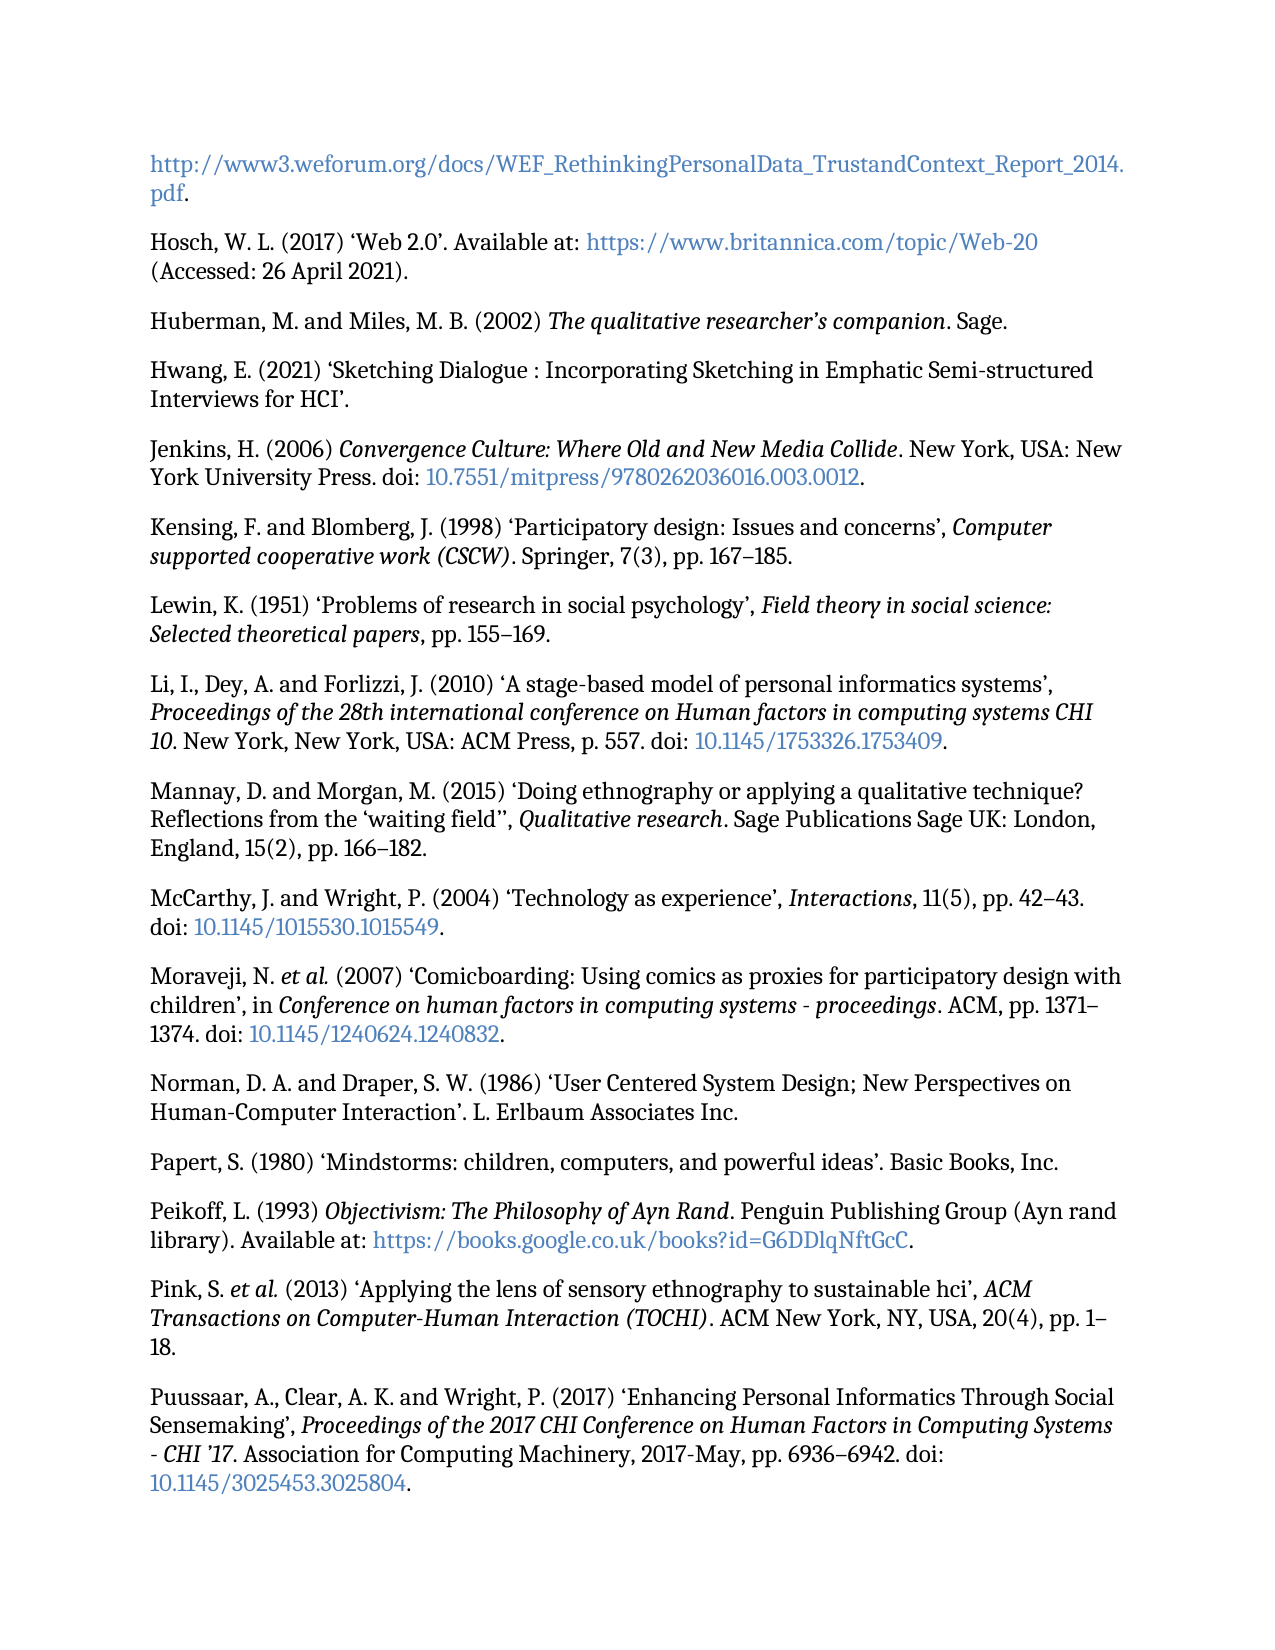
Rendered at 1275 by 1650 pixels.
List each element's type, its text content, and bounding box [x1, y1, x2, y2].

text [150, 150, 1125, 207]
text Kensing, F. and Blomberg, J. (1998) ‘Participatory design: Issues and concerns’, Computer supported cooperative work (CSCW). Springer, 7(3), pp. 167–185. [150, 513, 1125, 570]
text Lewin, K. (1951) ‘Problems of research in social psychology’, Field theory in social science: Selected theoretical papers, pp. 155–169. [150, 591, 1125, 649]
text McCarthy, J. and Wright, P. (2004) ‘Technology as experience’, Interactions, 11(5), pp. 42–43. doi: 10.1145/1015530.1015549. [150, 884, 1125, 941]
text Pink, S. et al. (2013) ‘Applying the lens of sensory ethnography to sustainable hci’, ACM Transactions on Computer-Human Interaction (TOCHI). ACM New York, NY, USA, 20(4), pp. 1–18. [150, 1275, 1125, 1362]
text Hwang, E. (2021) ‘Sketching Dialogue : Incorporating Sketching in Emphatic Semi-structured Interviews for HCI’. [150, 356, 1125, 414]
text Moraveji, N. et al. (2007) ‘Comicboarding: Using comics as proxies for participatory design with children’, in Conference on human factors in computing systems - proceedings. ACM, pp. 1371–1374. doi: 10.1145/1240624.1240832. [150, 962, 1125, 1048]
text Jenkins, H. (2006) Convergence Culture: Where Old and New Media Collide. New York, USA: New York University Press. doi: 10.7551/mitpress/9780262036016.003.0012. [150, 434, 1125, 492]
text Puussaar, A., Clear, A. K. and Wright, P. (2017) ‘Enhancing Personal Informatics Through Social Sensemaking’, Proceedings of the 2017 CHI Conference on Human Factors in Computing Systems - CHI ’17. Association for Computing Machinery, 2017-May, pp. 6936–6942. doi: 10.1145/3025453.3025804. [150, 1382, 1125, 1497]
text Peikoff, L. (1993) Objectivism: The Philosophy of Ayn Rand. Penguin Publishing Group (Ayn rand library). Available at: https://books.google.co.uk/books?id=G6DDlqNftGcC. [150, 1197, 1125, 1254]
text Mannay, D. and Morgan, M. (2015) ‘Doing ethnography or applying a qualitative technique? Reflections from the ‘waiting field’’, Qualitative research. Sage Publications Sage UK: London, England, 15(2), pp. 166–182. [150, 777, 1125, 863]
text Huberman, M. and Miles, M. B. (2002) The qualitative researcher’s companion. Sage. [150, 307, 1125, 335]
text Li, I., Dey, A. and Forlizzi, J. (2010) ‘A stage-based model of personal informatics systems’, Proceedings of the 28th international conference on Human factors in computing systems CHI 10. New York, New York, USA: ACM Press, p. 557. doi: 10.1145/1753326.1753409. [150, 669, 1125, 756]
text Norman, D. A. and Draper, S. W. (1986) ‘User Centered System Design; New Perspectives on Human-Computer Interaction’. L. Erlbaum Associates Inc. [150, 1069, 1125, 1127]
text Papert, S. (1980) ‘Mindstorms: children, computers, and powerful ideas’. Basic Books, Inc. [150, 1147, 1125, 1176]
text Hosch, W. L. (2017) ‘Web 2.0’. Available at: https://www.britannica.com/topic/Web-20 (Accessed: 26 April 2021). [150, 228, 1125, 286]
